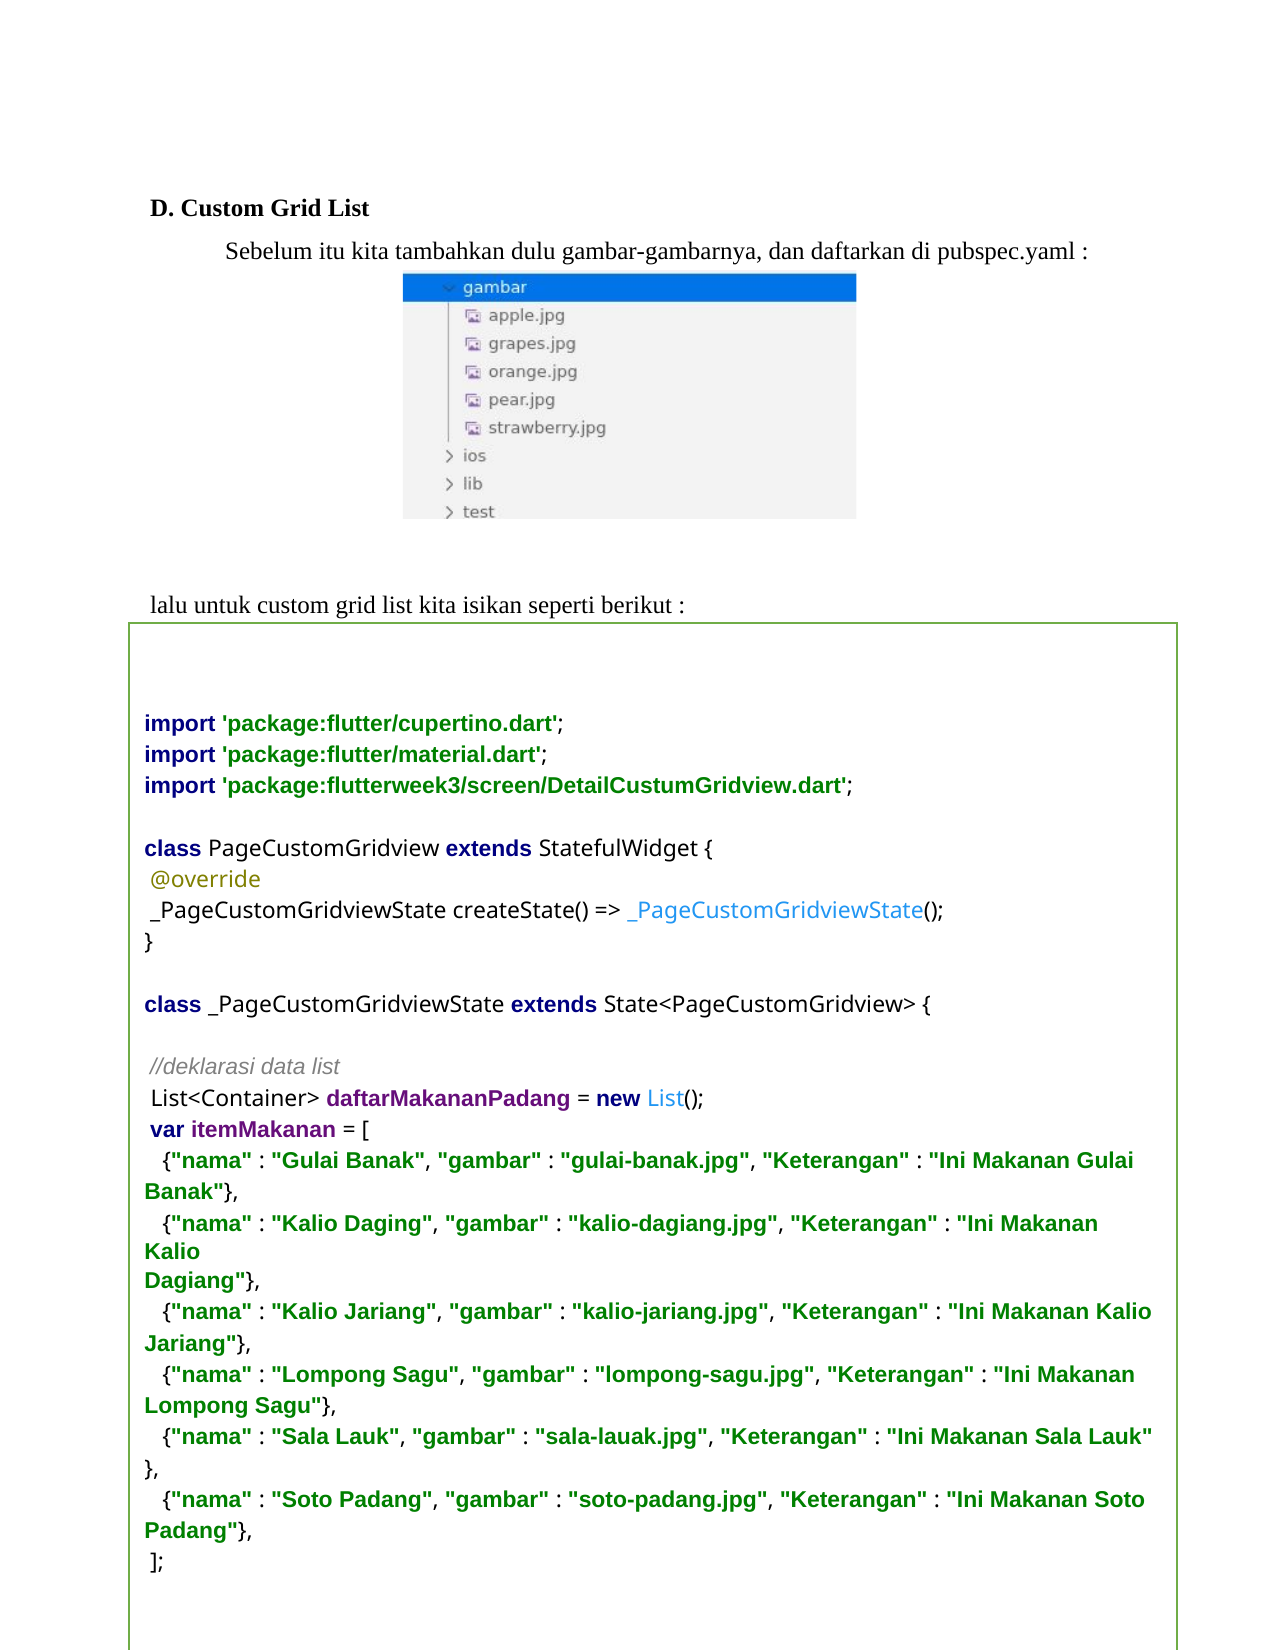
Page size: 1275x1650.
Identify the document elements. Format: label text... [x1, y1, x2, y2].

text lalu untuk custom grid list kita isikan seperti berikut : [150, 590, 1125, 619]
picture [402, 270, 857, 519]
text D. Custom Grid List [150, 193, 1125, 222]
text Sebelum itu kita tambahkan dulu gambar-gambarnya, dan daftarkan di pubspec.yaml : [150, 236, 1125, 265]
